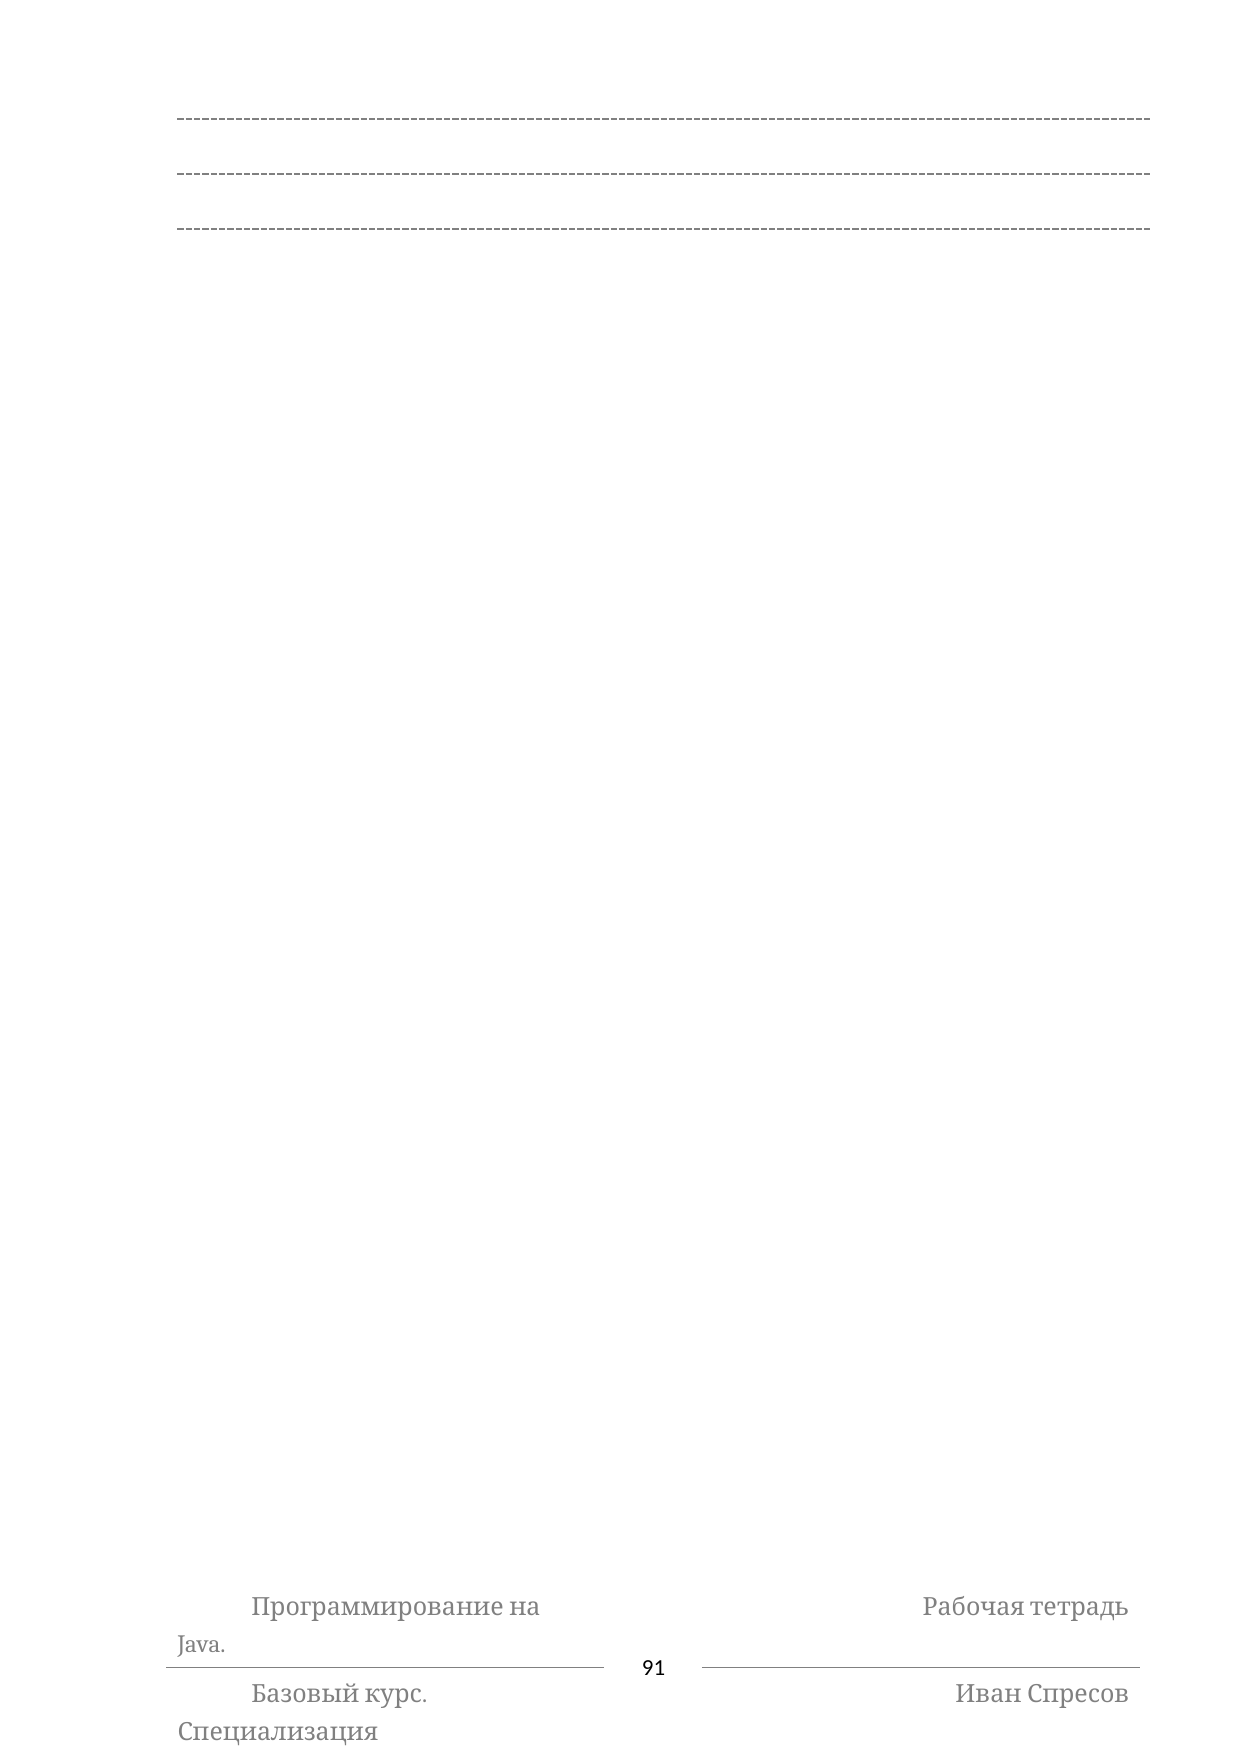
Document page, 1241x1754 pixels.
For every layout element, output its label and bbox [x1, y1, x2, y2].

table_cell [177, 118, 1152, 173]
table_cell [177, 173, 1152, 228]
